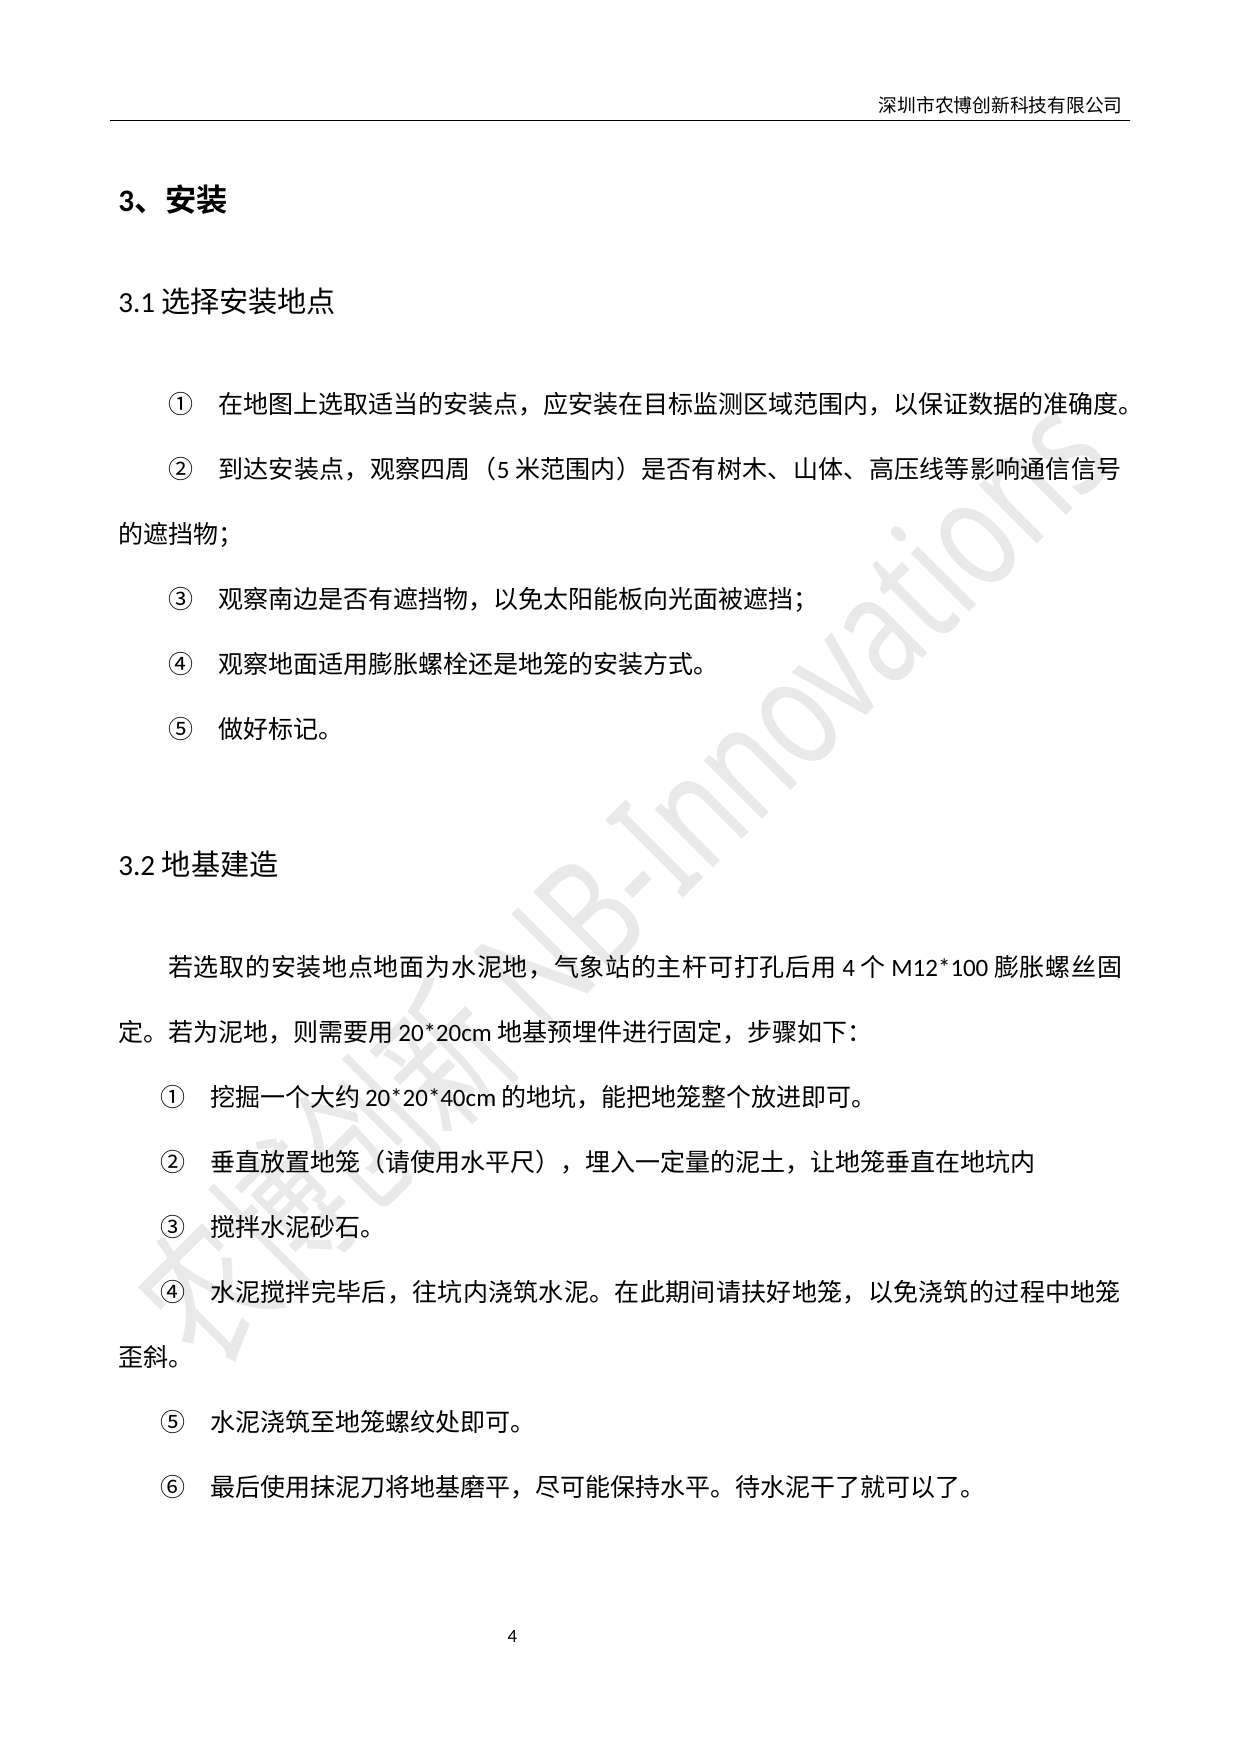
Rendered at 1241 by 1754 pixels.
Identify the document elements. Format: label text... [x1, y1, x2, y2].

list 搅拌水泥砂石。 [118, 1193, 1122, 1258]
text 3.2 地基建造 [118, 830, 1122, 895]
list 做好标记。 [118, 695, 1122, 760]
list 到达安装点，观察四周（5米范围内）是否有树木、山体、高压线等影响通信信号的遮挡物； [118, 435, 1122, 565]
list 观察南边是否有遮挡物，以免太阳能板向光面被遮挡； [118, 565, 1122, 630]
list 观察地面适用膨胀螺栓还是地笼的安装方式。 [118, 630, 1122, 695]
list 最后使用抹泥刀将地基磨平，尽可能保持水平。待水泥干了就可以了。 [118, 1453, 1122, 1518]
list 垂直放置地笼（请使用水平尺），埋入一定量的泥土，让地笼垂直在地坑内 [118, 1128, 1122, 1193]
list 挖掘一个大约20*20*40cm的地坑，能把地笼整个放进即可。 [118, 1063, 1122, 1128]
text 3.1选择安装地点 [118, 268, 1122, 333]
subtitle 3、安装 [118, 165, 1122, 230]
text 若选取的安装地点地面为水泥地，气象站的主杆可打孔后用4个M12*100膨胀螺丝固定。若为泥地，则需要用20*20cm地基预埋件进行固定，步骤如下： [118, 933, 1122, 1063]
list 水泥浇筑至地笼螺纹处即可。 [118, 1388, 1122, 1453]
list 在地图上选取适当的安装点，应安装在目标监测区域范围内，以保证数据的准确度。 [118, 370, 1122, 435]
list 水泥搅拌完毕后，往坑内浇筑水泥。在此期间请扶好地笼，以免浇筑的过程中地笼歪斜。 [118, 1258, 1122, 1388]
